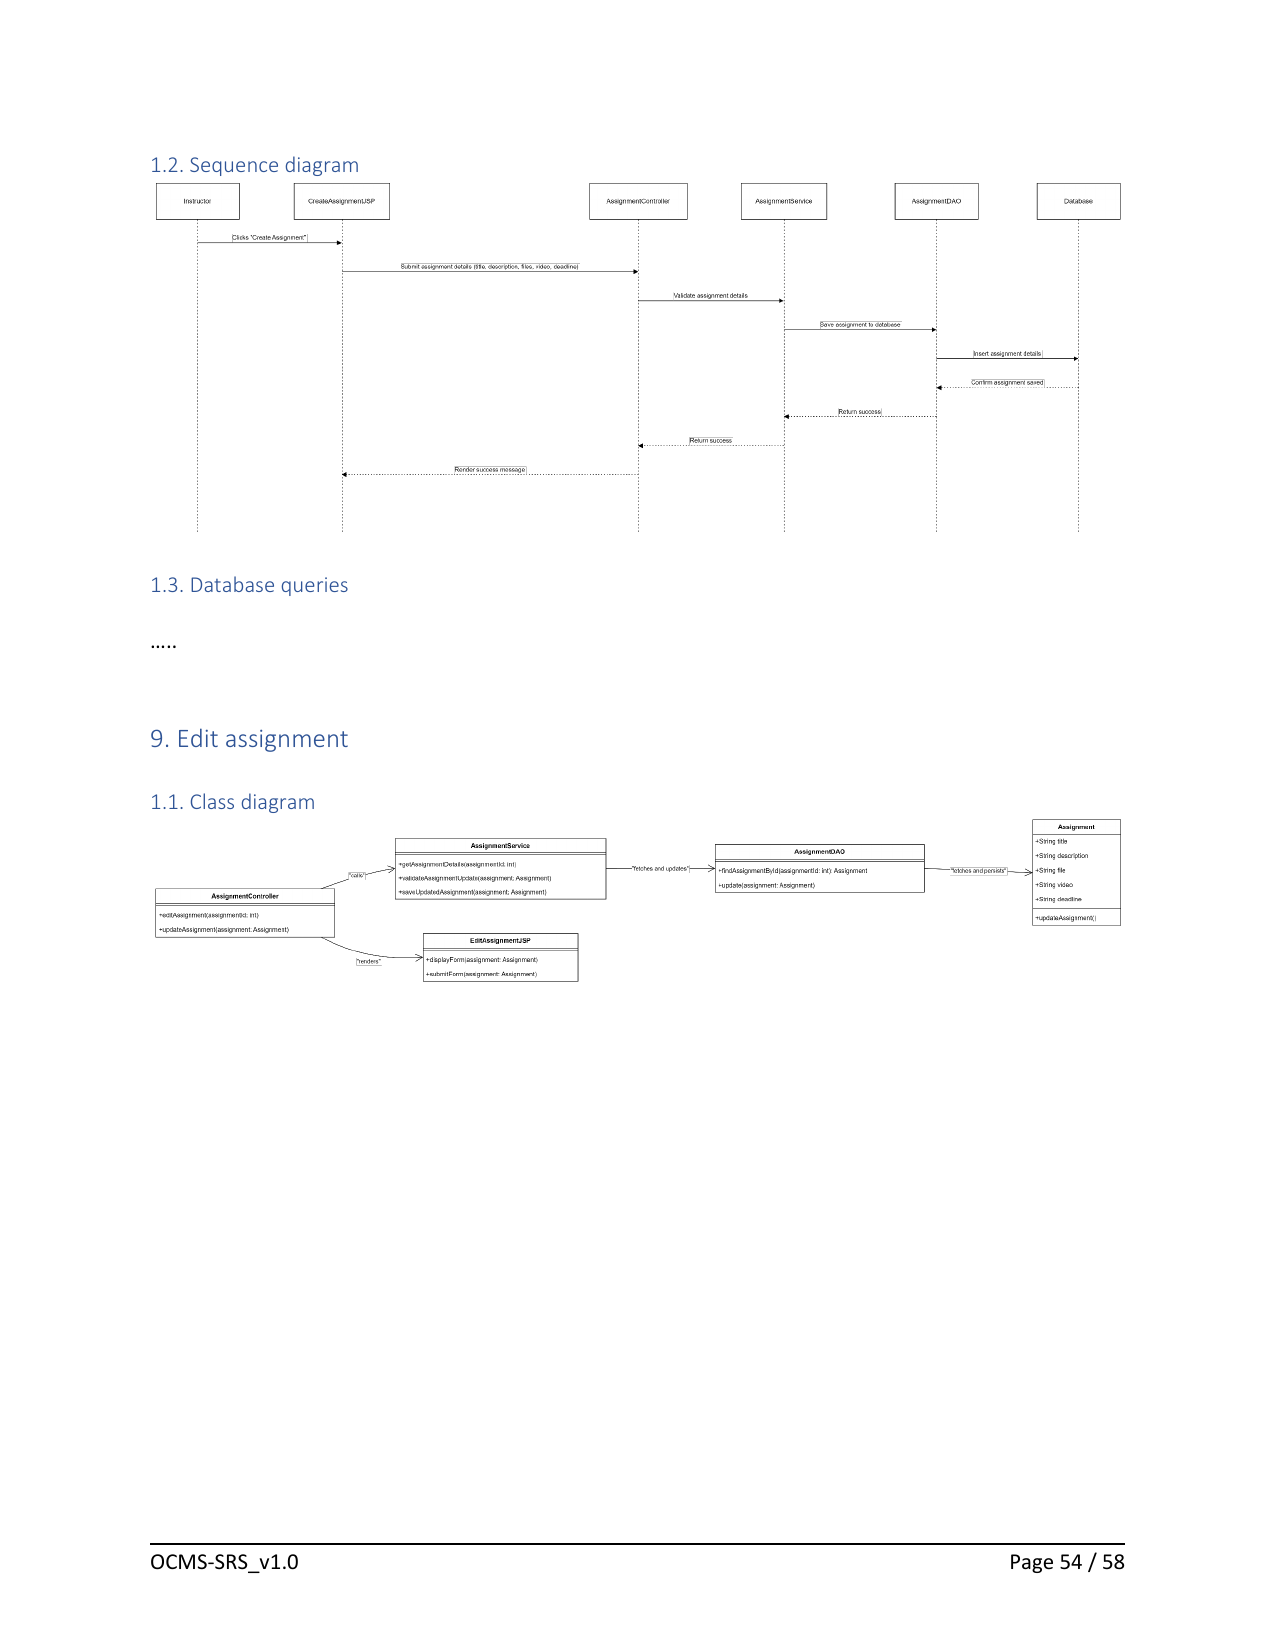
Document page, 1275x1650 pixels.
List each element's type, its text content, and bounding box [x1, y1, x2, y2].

subtitle 9. Edit assignment [150, 722, 1125, 754]
subtitle 1.2. Sequence diagram [150, 150, 1125, 178]
picture [150, 178, 1125, 539]
text ….. [150, 627, 1125, 655]
subtitle 1.1. Class diagram [150, 787, 1125, 814]
subtitle 1.3. Database queries [150, 571, 1125, 599]
picture [150, 814, 1125, 988]
